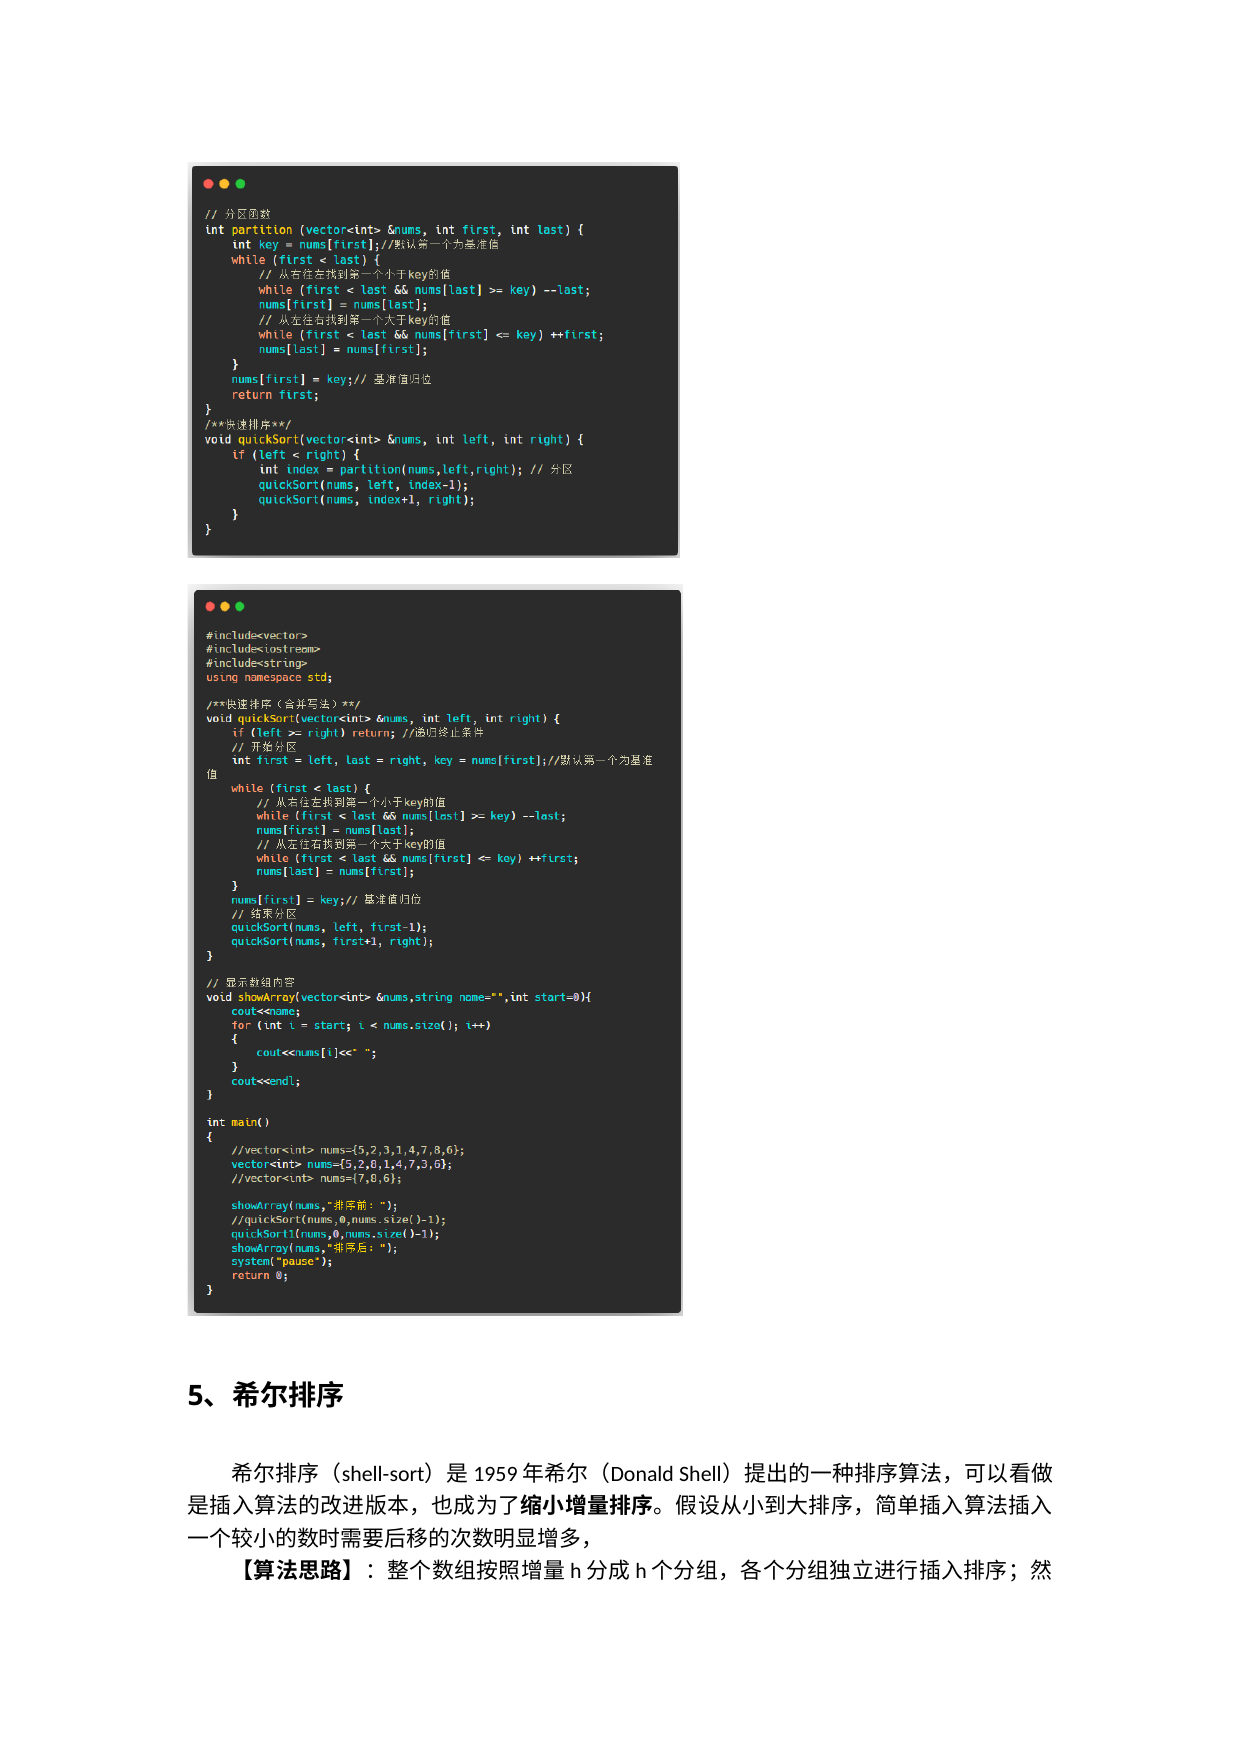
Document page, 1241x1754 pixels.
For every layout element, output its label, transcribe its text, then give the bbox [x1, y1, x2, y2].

text 希尔排序（shell-sort）是1959年希尔（Donald Shell）提出的一种排序算法，可以看做是插入算法的改进版本，也成为了缩小增量排序。假设从小到大排序，简单插入算法插入一个较小的数时需要后移的次数明显增多， [187, 1455, 1053, 1553]
picture [187, 162, 680, 558]
picture [187, 584, 683, 1316]
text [187, 1553, 1053, 1585]
subtitle 5、希尔排序 [187, 1361, 1053, 1426]
